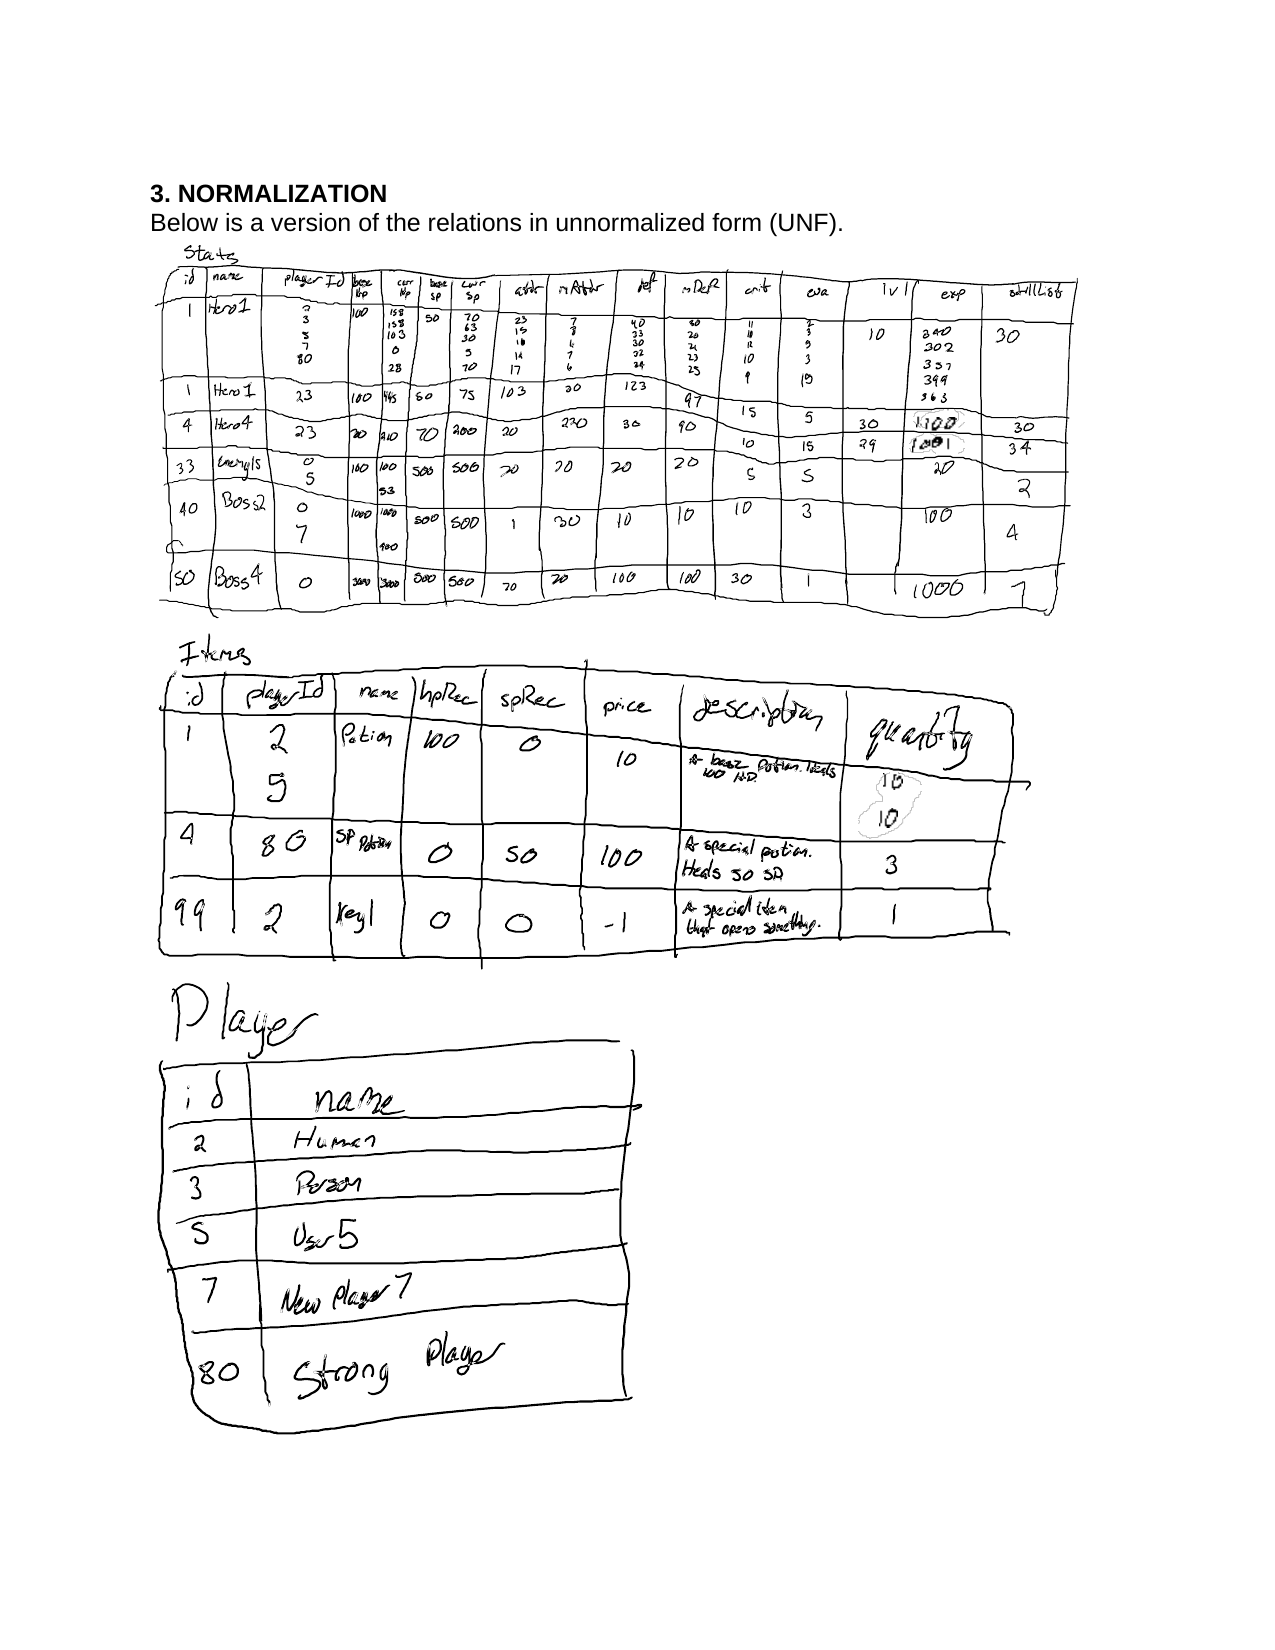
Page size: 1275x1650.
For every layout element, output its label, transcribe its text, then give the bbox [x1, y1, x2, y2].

picture [858, 772, 922, 839]
text 3. NORMALIZATION [150, 179, 1125, 207]
picture [909, 409, 965, 454]
text Below is a version of the relations in unnormalized form (UNF). [150, 207, 1125, 236]
